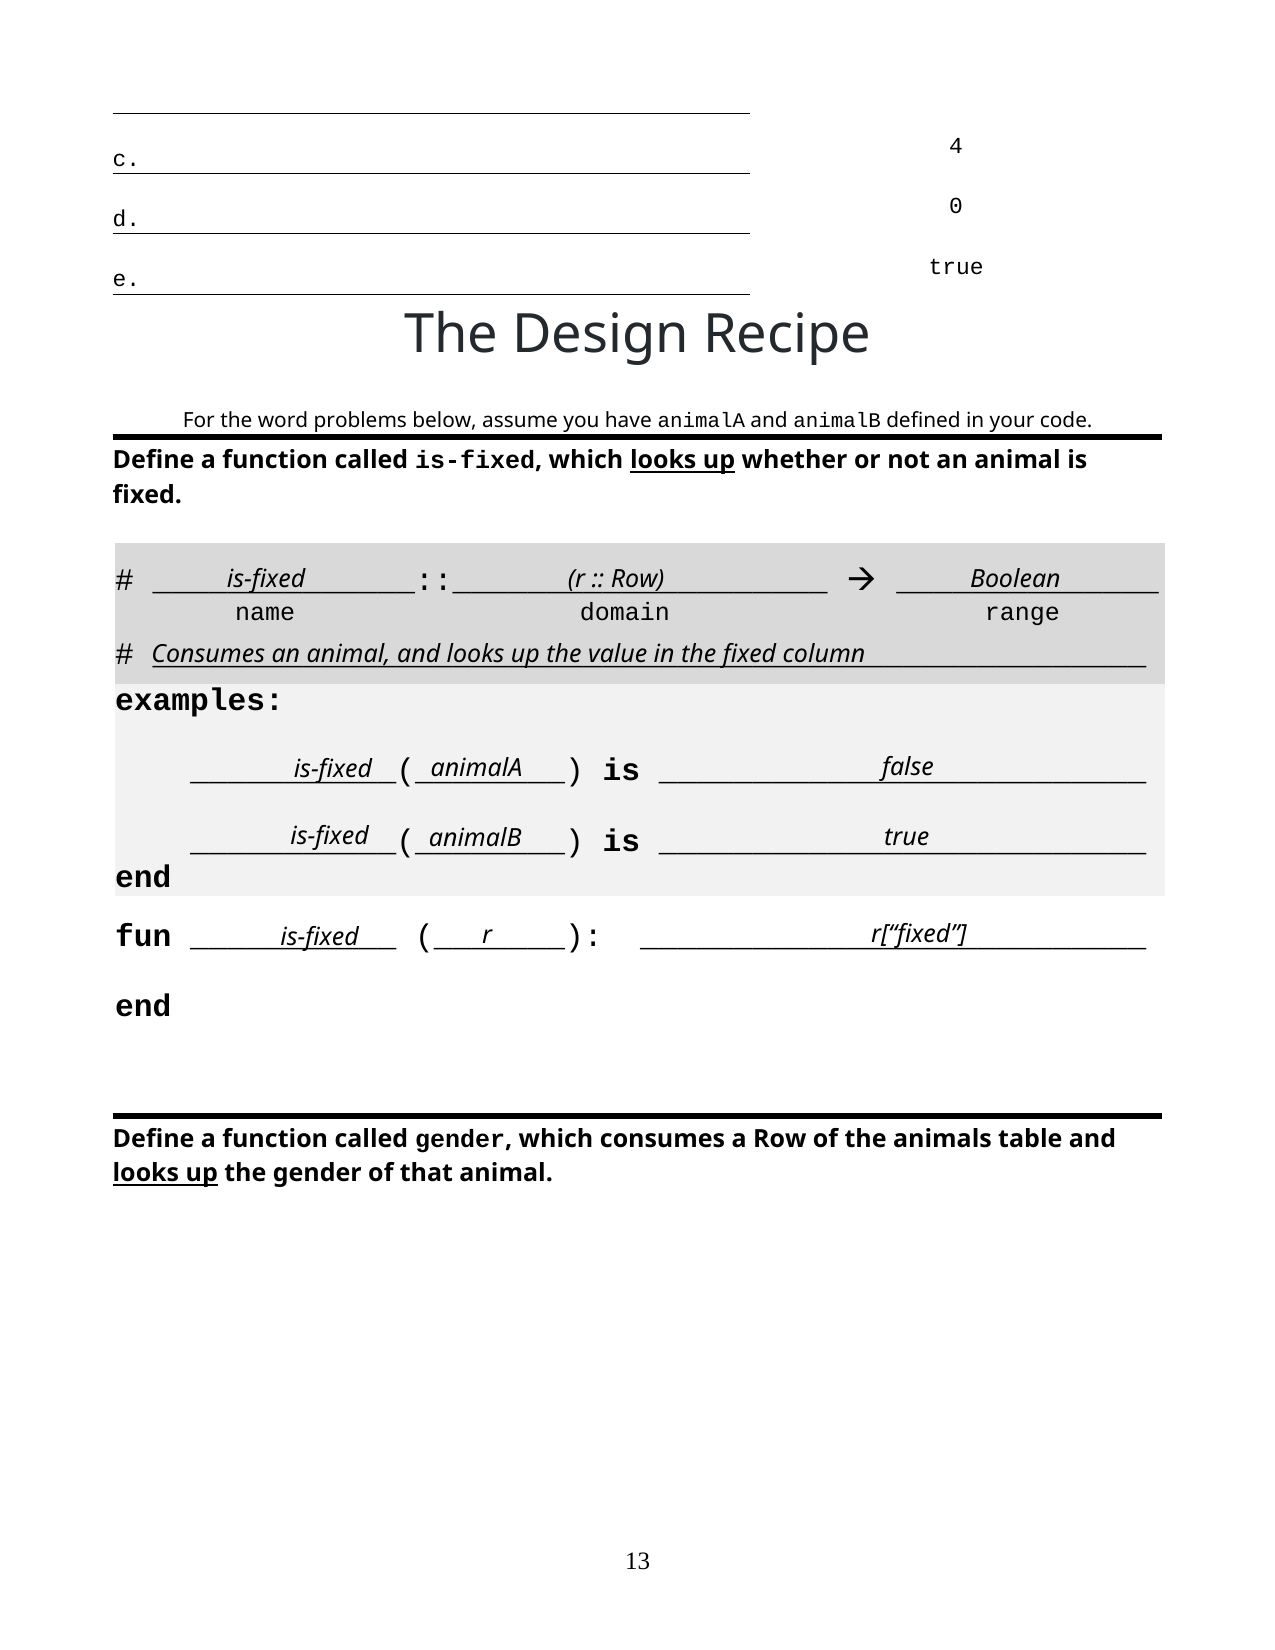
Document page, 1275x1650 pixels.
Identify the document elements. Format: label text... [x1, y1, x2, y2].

table_cell c. [113, 114, 750, 173]
table_cell 4 [750, 113, 1161, 173]
table_cell true [750, 233, 1161, 293]
table_cell 0 [750, 173, 1161, 233]
table_cell d. [113, 174, 750, 233]
text Define a function called gender, which consumes a Row of the animals table and looks up the gender of that animal. [112, 1114, 1162, 1189]
text Define a function called is-fixed, which looks up whether or not an animal is fixed. [112, 435, 1162, 510]
table_cell fun ___________ (_______): ___________________________ end [115, 896, 1165, 1026]
table_header # ______________::____________________ ______________ name domain range # _____________________________________________________ [115, 543, 1165, 684]
text For the word problems below, assume you have animalA and animalB defined in your code. [112, 405, 1162, 434]
table_cell examples: ___________(________) is __________________________ ___________(________) is __________________________ end [115, 684, 1165, 896]
table_cell e. [113, 234, 750, 293]
subtitle The Design Recipe [112, 294, 1162, 368]
